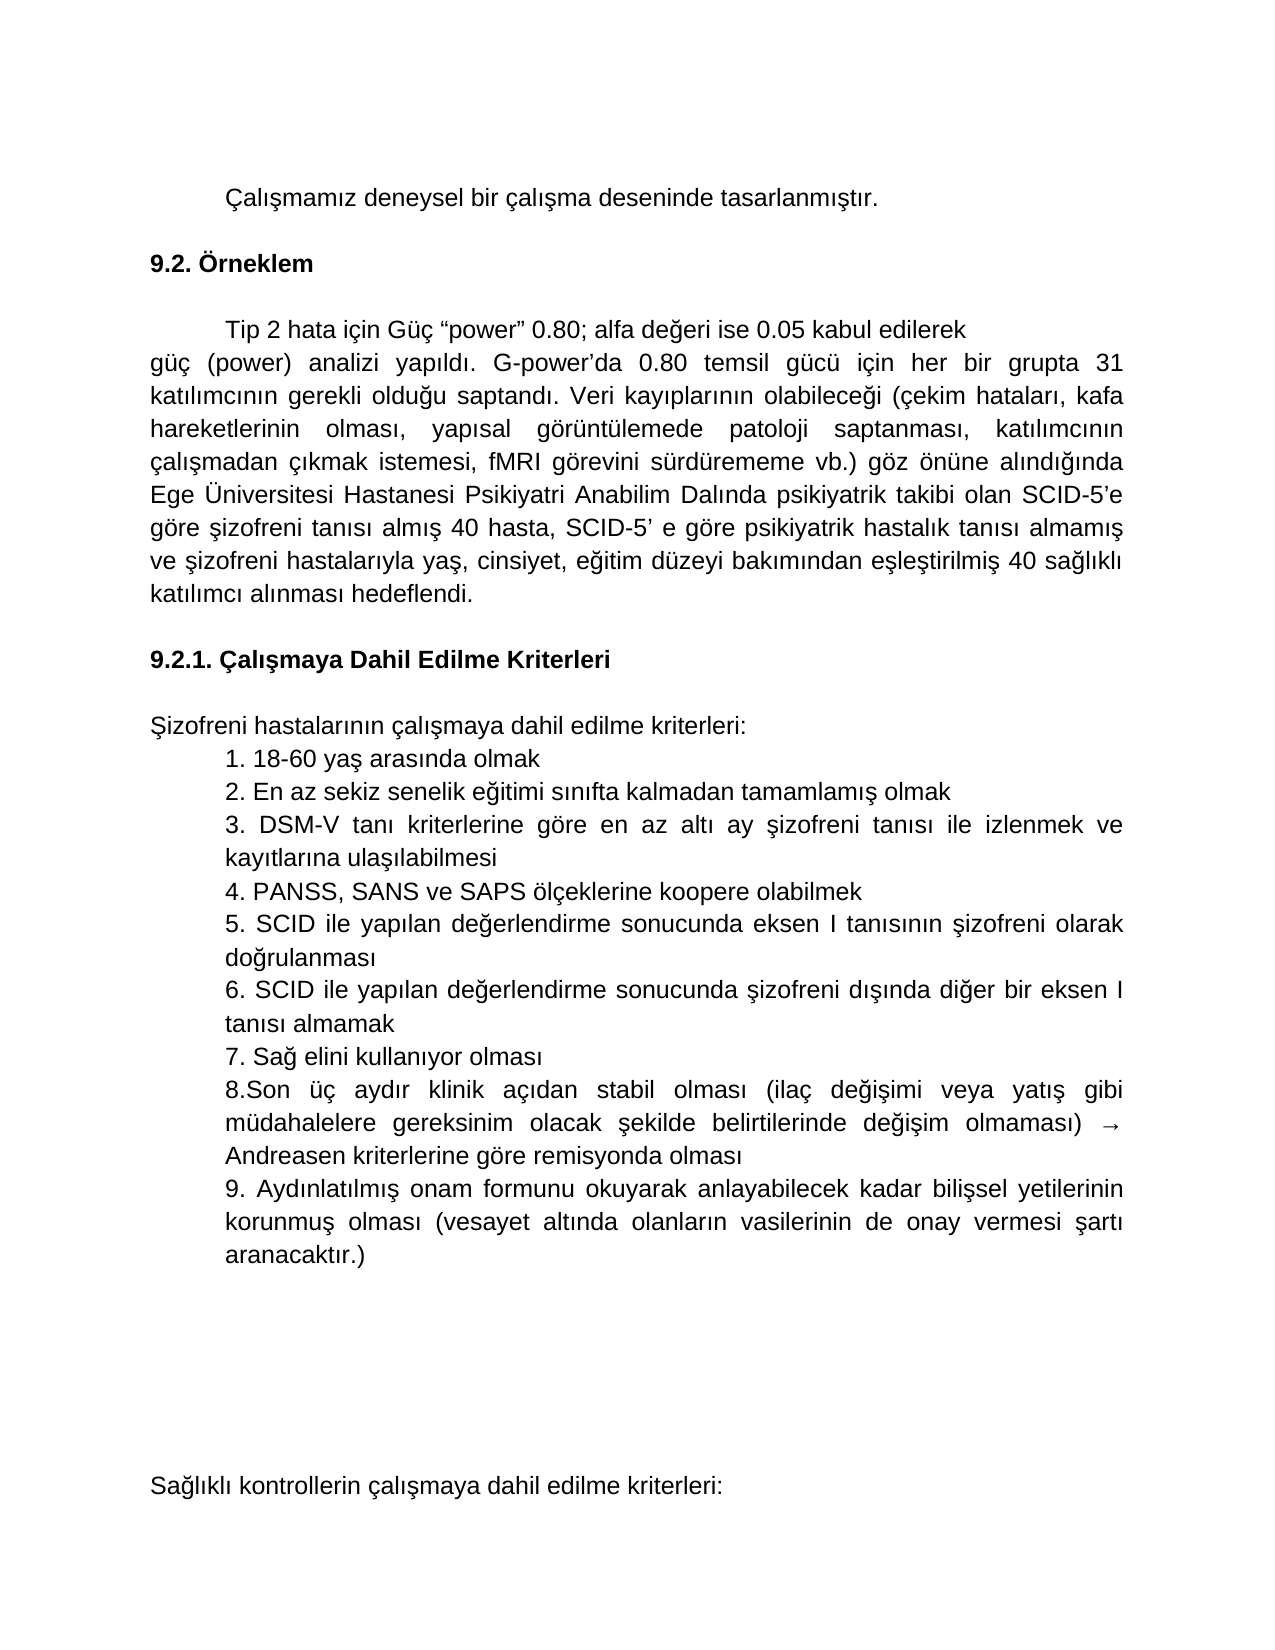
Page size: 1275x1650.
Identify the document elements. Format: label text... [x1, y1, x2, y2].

text 9.2.1. Çalışmaya Dahil Edilme Kriterleri [150, 645, 1125, 674]
text 3. DSM-V tanı kriterlerine göre en az altı ay şizofreni tanısı ile izlenmek ve kayıtlarına ulaşılabilmesi [225, 810, 1125, 872]
text 2. En az sekiz senelik eğitimi sınıfta kalmadan tamamlamış olmak [225, 777, 1125, 806]
text 4. PANSS, SANS ve SAPS ölçeklerine koopere olabilmek [225, 876, 1125, 905]
text Tip 2 hata için Güç “power” 0.80; alfa değeri ise 0.05 kabul edilerek [150, 315, 1125, 344]
text 1. 18-60 yaş arasında olmak [225, 744, 1125, 773]
text 8.Son üç aydır klinik açıdan stabil olması (ilaç değişimi veya yatış gibi müdahalelere gereksinim olacak şekilde belirtilerinde değişim olmaması) → Andreasen kriterlerine göre remisyonda olması [225, 1074, 1125, 1169]
text güç (power) analizi yapıldı. G-power’da 0.80 temsil gücü için her bir grupta 31 katılımcının gerekli olduğu saptandı. Veri kayıplarının olabileceği (çekim hataları, kafa hareketlerinin olması, yapısal görüntülemede patoloji saptanması, katılımcının çalışmadan çıkmak istemesi, fMRI görevini sürdürememe vb.) göz önüne alındığında Ege Üniversitesi Hastanesi Psikiyatri Anabilim Dalında psikiyatrik takibi olan SCID-5’e göre şizofreni tanısı almış 40 hasta, SCID-5’ e göre psikiyatrik hastalık tanısı almamış ve şizofreni hastalarıyla yaş, cinsiyet, eğitim düzeyi bakımından eşleştirilmiş 40 sağlıklı katılımcı alınması hedeflendi. [150, 348, 1125, 608]
text 6. SCID ile yapılan değerlendirme sonucunda şizofreni dışında diğer bir eksen I tanısı almamak [225, 976, 1125, 1037]
text 9.2. Örneklem [150, 249, 1125, 278]
text 9. Aydınlatılmış onam formunu okuyarak anlayabilecek kadar bilişsel yetilerinin korunmuş olması (vesayet altında olanların vasilerinin de onay vermesi şartı aranacaktır.) [225, 1174, 1125, 1268]
text Sağlıklı kontrollerin çalışmaya dahil edilme kriterleri: [150, 1471, 1125, 1499]
text Çalışmamız deneysel bir çalışma deseninde tasarlanmıştır. [150, 183, 1125, 212]
text 7. Sağ elini kullanıyor olması [225, 1042, 1125, 1070]
text Şizofreni hastalarının çalışmaya dahil edilme kriterleri: [150, 711, 1125, 740]
text 5. SCID ile yapılan değerlendirme sonucunda eksen I tanısının şizofreni olarak doğrulanması [225, 909, 1125, 971]
